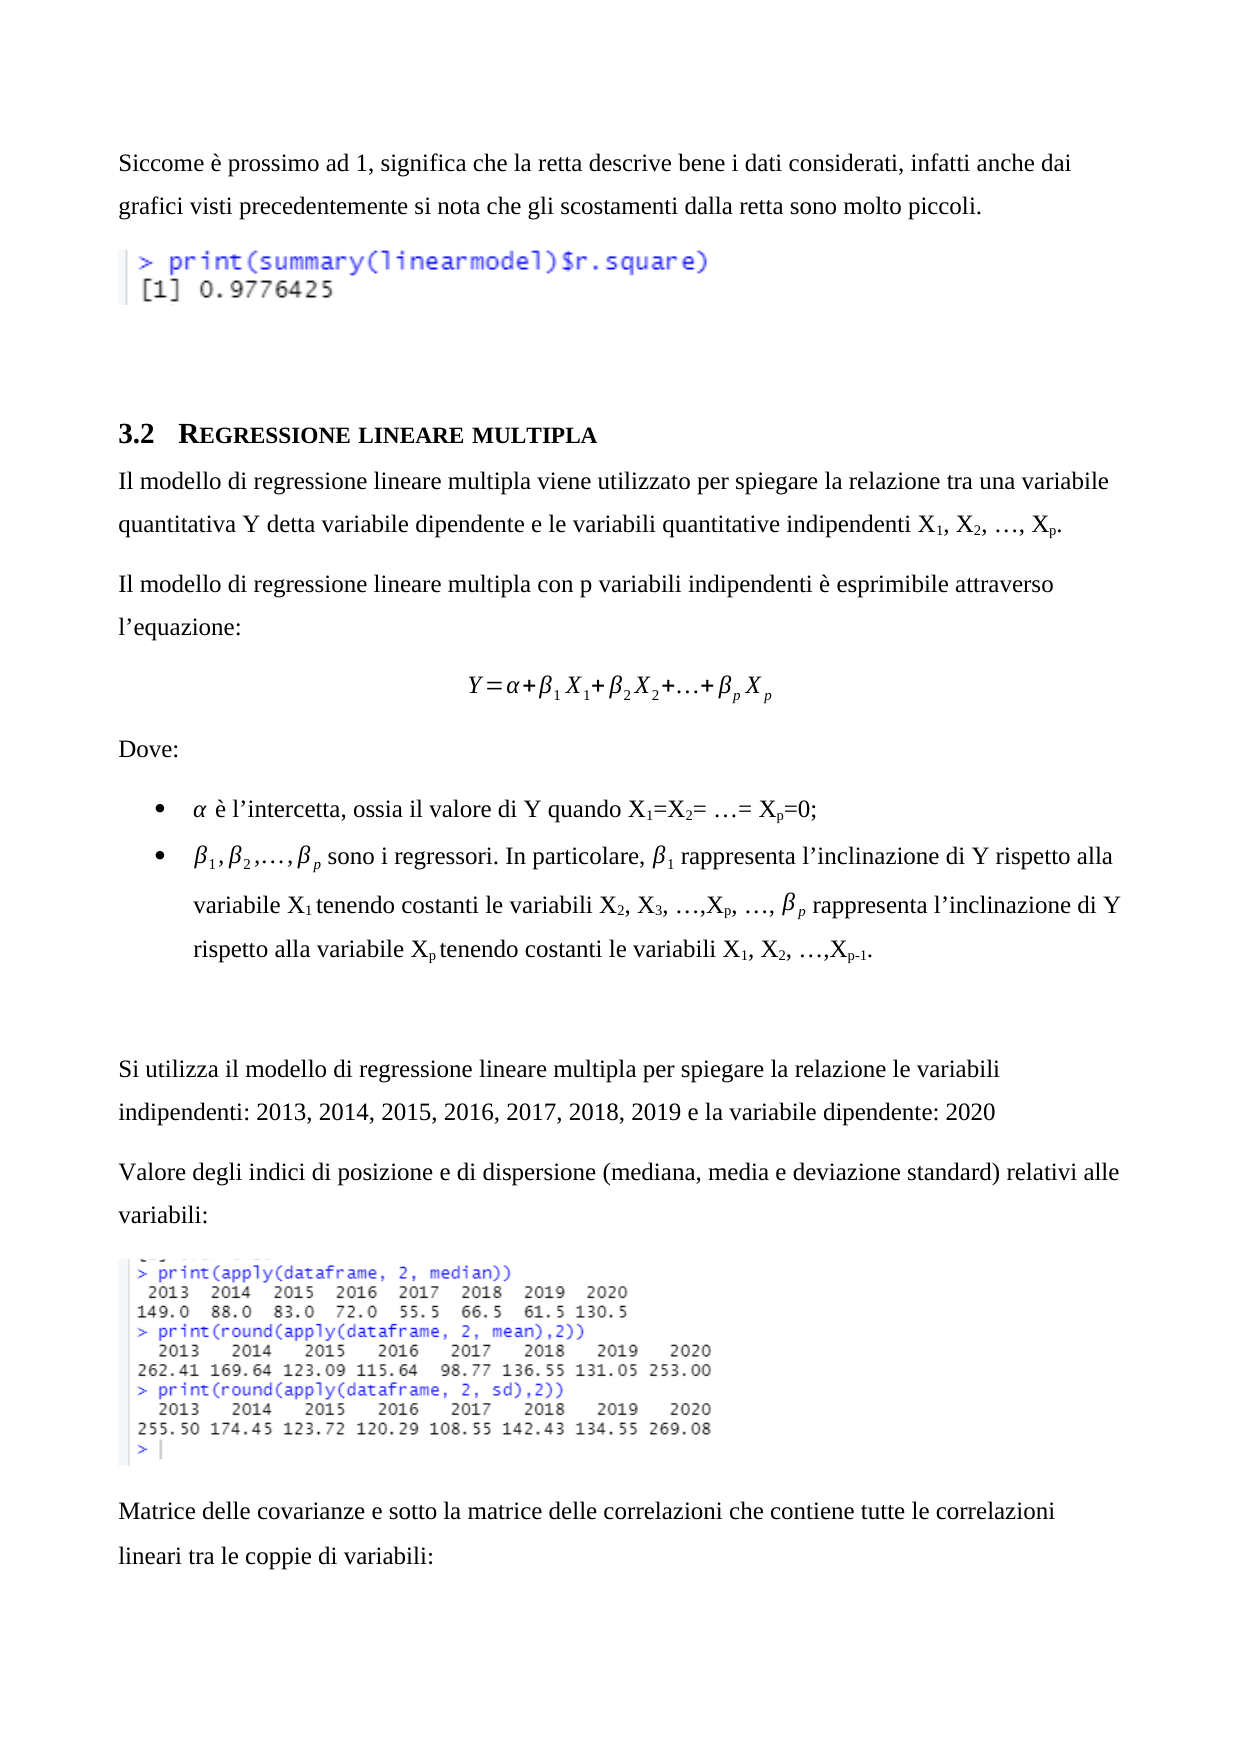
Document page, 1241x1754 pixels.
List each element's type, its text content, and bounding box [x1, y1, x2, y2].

text Il modello di regressione lineare multipla con p variabili indipendenti è esprimibile attraverso l’equazione: [118, 569, 1122, 641]
text Valore degli indici di posizione e di dispersione (mediana, media e deviazione standard) relativi alle variabili: [118, 1157, 1122, 1229]
list sono i regressori. In particolare, rappresenta l’inclinazione di Y rispetto alla variabile X1 tenendo costanti le variabili X2, X3, …,Xp, …, rappresenta l’inclinazione di Y rispetto alla variabile Xp tenendo costanti le variabili X1, X2, …,Xp-1. [156, 840, 1122, 963]
text Matrice delle covarianze e sotto la matrice delle correlazioni che contiene tutte le correlazioni lineari tra le coppie di variabili: [118, 1496, 1122, 1571]
subtitle Regressione lineare multipla [118, 416, 1122, 449]
text Il modello di regressione lineare multipla viene utilizzato per spiegare la relazione tra una variabile quantitativa Y detta variabile dipendente e le variabili quantitative indipendenti X1, X2, …, Xp. [118, 466, 1122, 538]
text Si utilizza il modello di regressione lineare multipla per spiegare la relazione le variabili indipendenti: 2013, 2014, 2015, 2016, 2017, 2018, 2019 e la variabile dipendente: 2020 [118, 1054, 1122, 1126]
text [118, 148, 1122, 219]
list è l’intercetta, ossia il valore di Y quando X1=X2= …= Xp=0; [156, 794, 1122, 826]
picture [118, 1259, 738, 1466]
text Dove: [118, 734, 1122, 763]
picture [118, 250, 725, 305]
